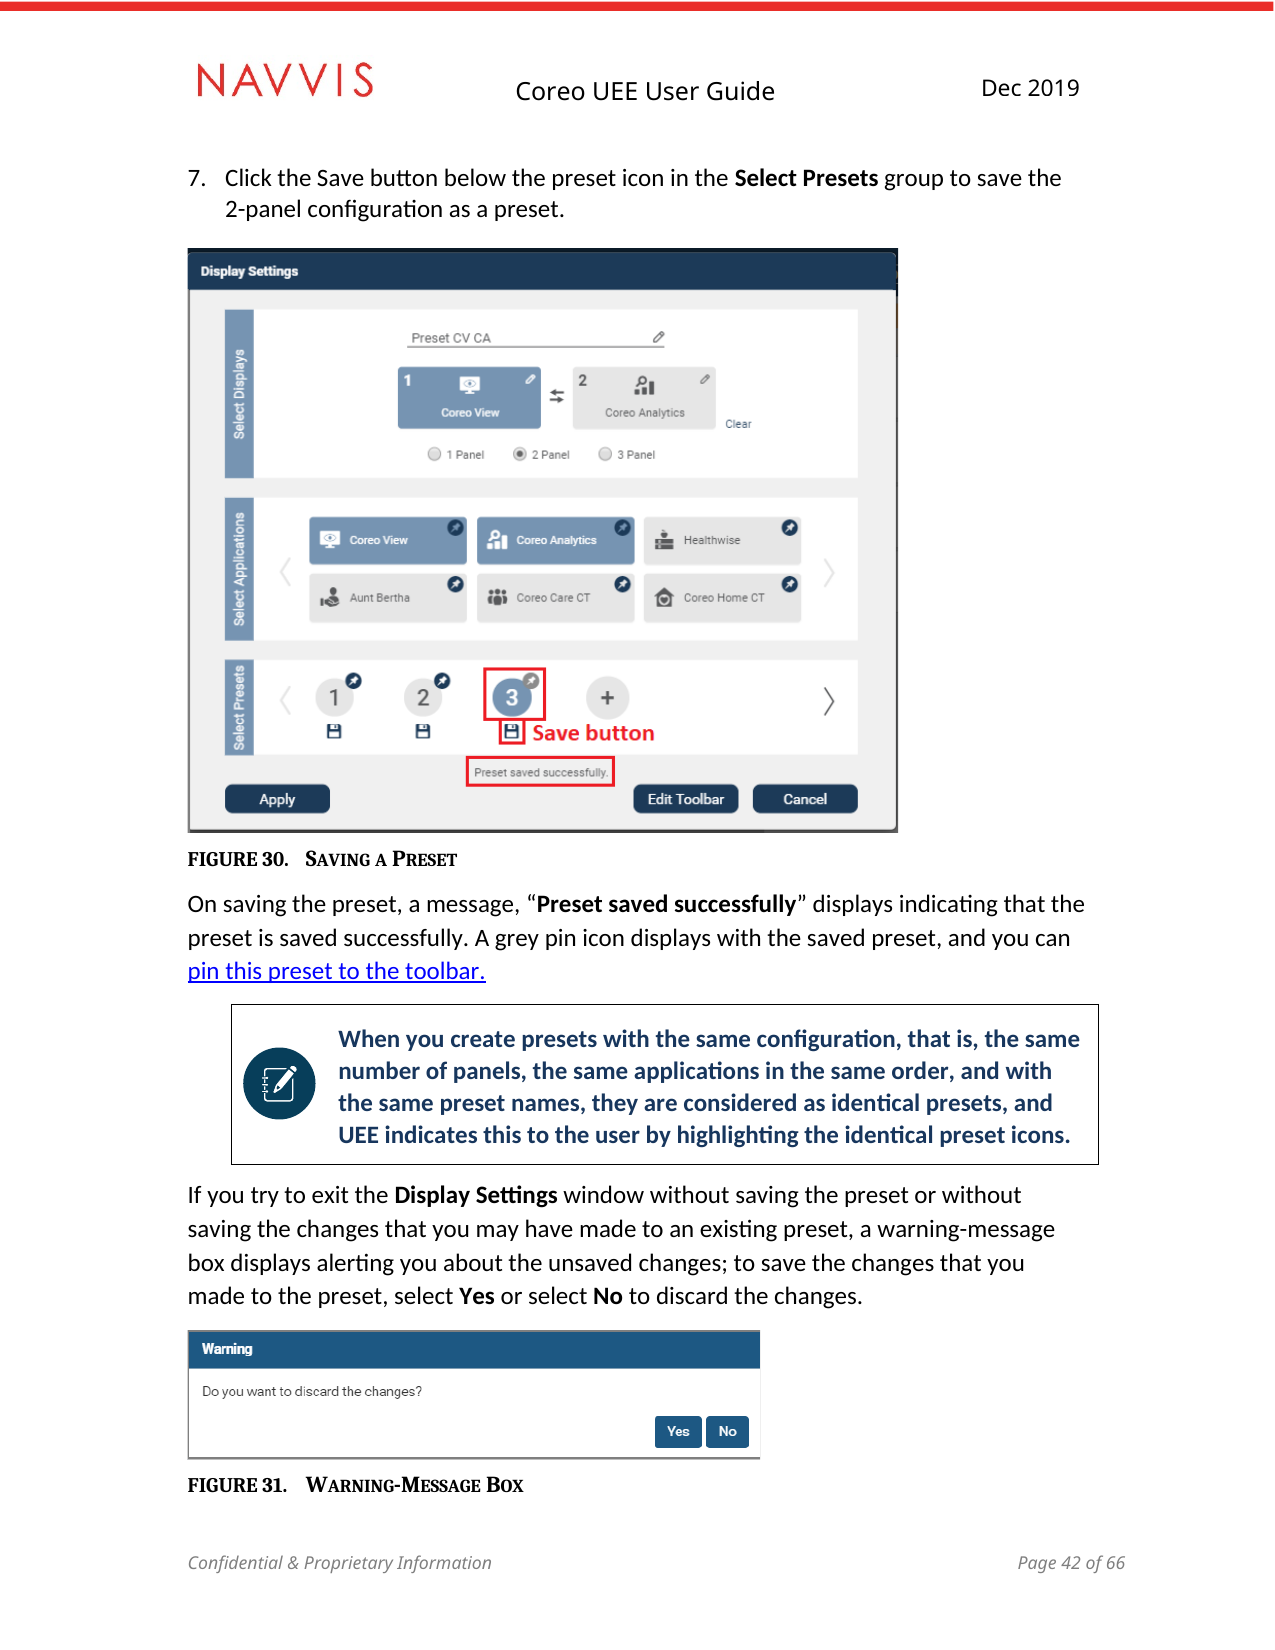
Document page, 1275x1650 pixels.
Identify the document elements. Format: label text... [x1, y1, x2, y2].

list Click the Save button below the preset icon in the Select Presets group to save the 2-panel configuration as a preset. [187, 162, 1087, 223]
text Warning-Message Box [187, 1472, 1087, 1498]
picture [187, 248, 899, 833]
table_header When you create presets with the same configuration, that is, the same number of panels, the same applications in the same order, and with the same preset names, they are considered as identical presets, and UEE indicates this to the user by highlighting the identical preset icons. [327, 1005, 1098, 1164]
text Saving a Preset [187, 845, 1087, 872]
text If you try to exit the Display Settings window without saving the preset or without saving the changes that you may have made to an existing preset, a warning-message box displays alerting you about the unsaved changes; to save the changes that you made to the preset, select Yes or select No to discard the changes. [187, 1180, 1087, 1311]
picture [187, 1330, 761, 1460]
text On saving the preset, a message, “Preset saved successfully” displays indicating that the preset is saved successfully. A grey pin icon displays with the saved preset, and you can pin this preset to the toolbar. [187, 888, 1087, 986]
table_header [232, 1005, 327, 1164]
picture [187, 55, 383, 104]
